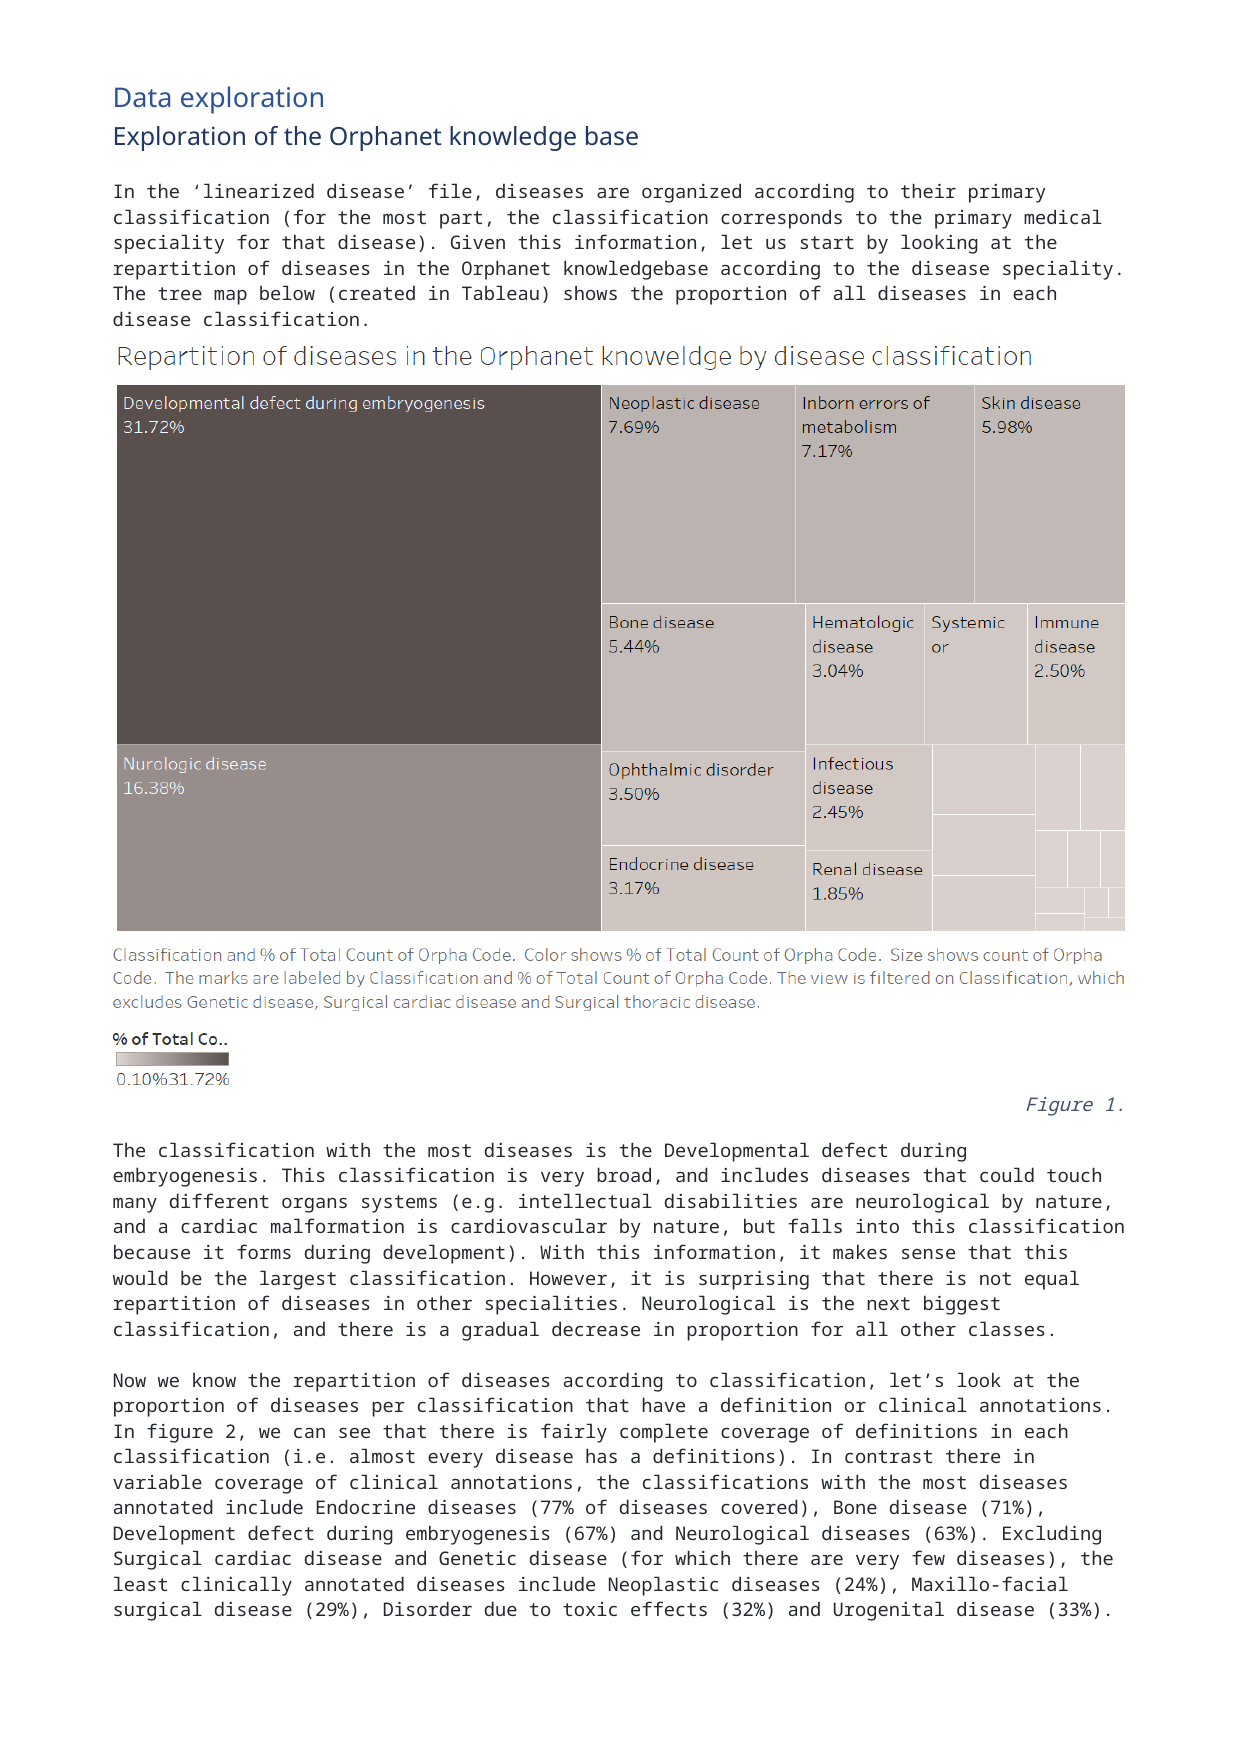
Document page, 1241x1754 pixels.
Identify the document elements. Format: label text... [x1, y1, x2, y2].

text The classification with the most diseases is the Developmental defect during embryogenesis. This classification is very broad, and includes diseases that could touch many different organs systems (e.g. intellectual disabilities are neurological by nature, and a cardiac malformation is cardiovascular by nature, but falls into this classification because it forms during development). With this information, it makes sense that this would be the largest classification. However, it is surprising that there is not equal repartition of diseases in other specialities. Neurological is the next biggest classification, and there is a gradual decrease in proportion for all other classes. [112, 1137, 1128, 1341]
text In the ‘linearized disease’ file, diseases are organized according to their primary classification (for the most part, the classification corresponds to the primary medical speciality for that disease). Given this information, let us start by looking at the repartition of diseases in the Orphanet knowledgebase according to the disease speciality. The tree map below (created in Tableau) shows the proportion of all diseases in each disease classification. [112, 179, 1128, 331]
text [112, 1367, 1128, 1622]
picture [112, 331, 1128, 1091]
subtitle Exploration of the Orphanet knowledge base [112, 119, 1128, 153]
subtitle Data exploration [112, 78, 1128, 115]
